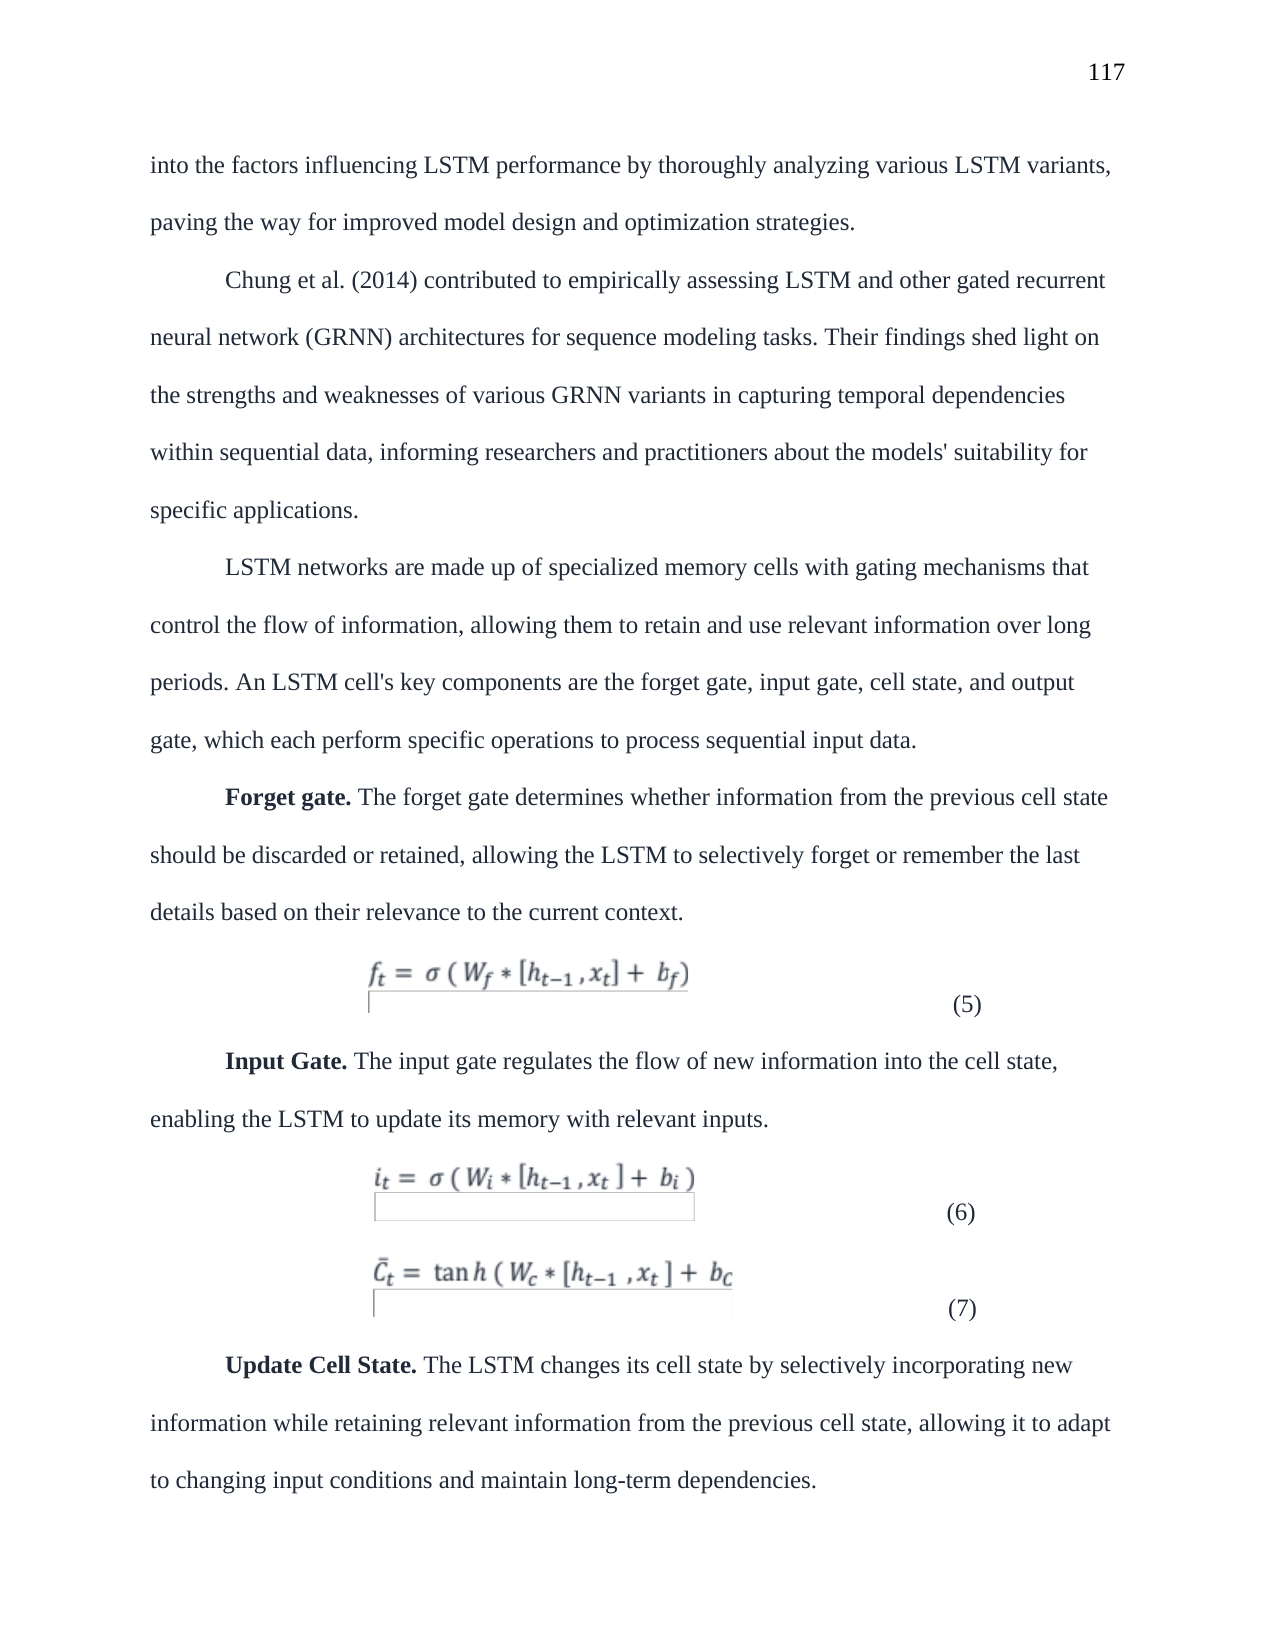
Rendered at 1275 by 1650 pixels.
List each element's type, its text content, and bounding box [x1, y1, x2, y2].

text (5) [689, 955, 1125, 1018]
text (7) [150, 1255, 733, 1322]
text (7) [733, 1255, 1125, 1322]
text Forget gate. The forget gate determines whether information from the previous cell state should be discarded or retained, allowing the LSTM to selectively forget or remember the last details based on their relevance to the current context. [150, 782, 1125, 926]
text (6) [695, 1161, 1125, 1226]
text (6) [150, 1161, 694, 1226]
text (5) [150, 955, 688, 1018]
text Input Gate. The input gate regulates the flow of new information into the cell state, enabling the LSTM to update its memory with relevant inputs. [150, 1046, 1125, 1133]
text Chung et al. (2014) contributed to empirically assessing LSTM and other gated recurrent neural network (GRNN) architectures for sequence modeling tasks. Their findings shed light on the strengths and weaknesses of various GRNN variants in capturing temporal dependencies within sequential data, informing researchers and practitioners about the models' suitability for specific applications. [150, 265, 1125, 524]
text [150, 150, 1125, 236]
text Update Cell State. The LSTM changes its cell state by selectively incorporating new information while retaining relevant information from the previous cell state, allowing it to adapt to changing input conditions and maintain long-term dependencies. [150, 1350, 1125, 1494]
text LSTM networks are made up of specialized memory cells with gating mechanisms that control the flow of information, allowing them to retain and use relevant information over long periods. An LSTM cell's key components are the forget gate, input gate, cell state, and output gate, which each perform specific operations to process sequential input data. [150, 552, 1125, 754]
